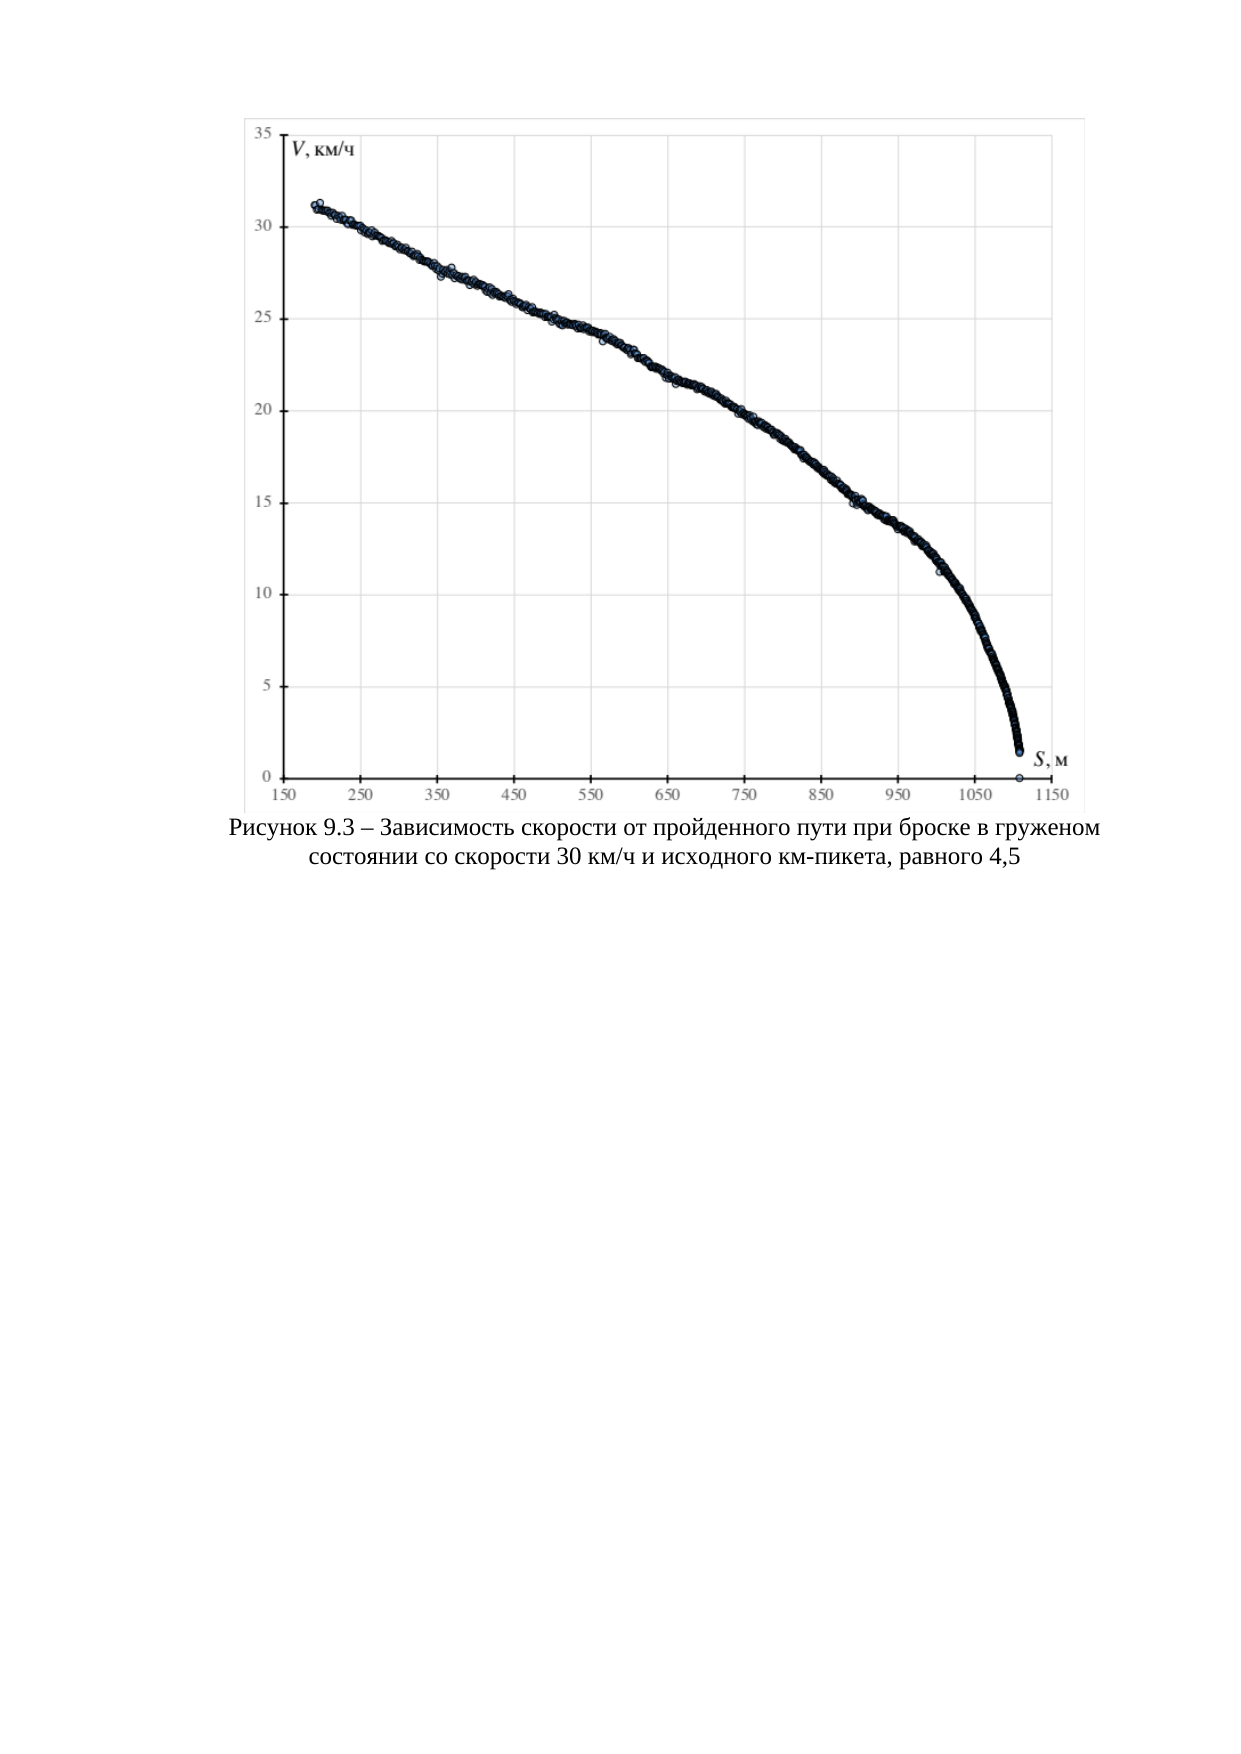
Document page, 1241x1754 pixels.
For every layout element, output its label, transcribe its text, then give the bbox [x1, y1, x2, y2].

text Рисунок 9.3 – Зависимость скорости от пройденного пути при броске в груженом состоянии со скорости 30 км/ч и исходного км-пикета, равного 4,5 [177, 812, 1152, 870]
